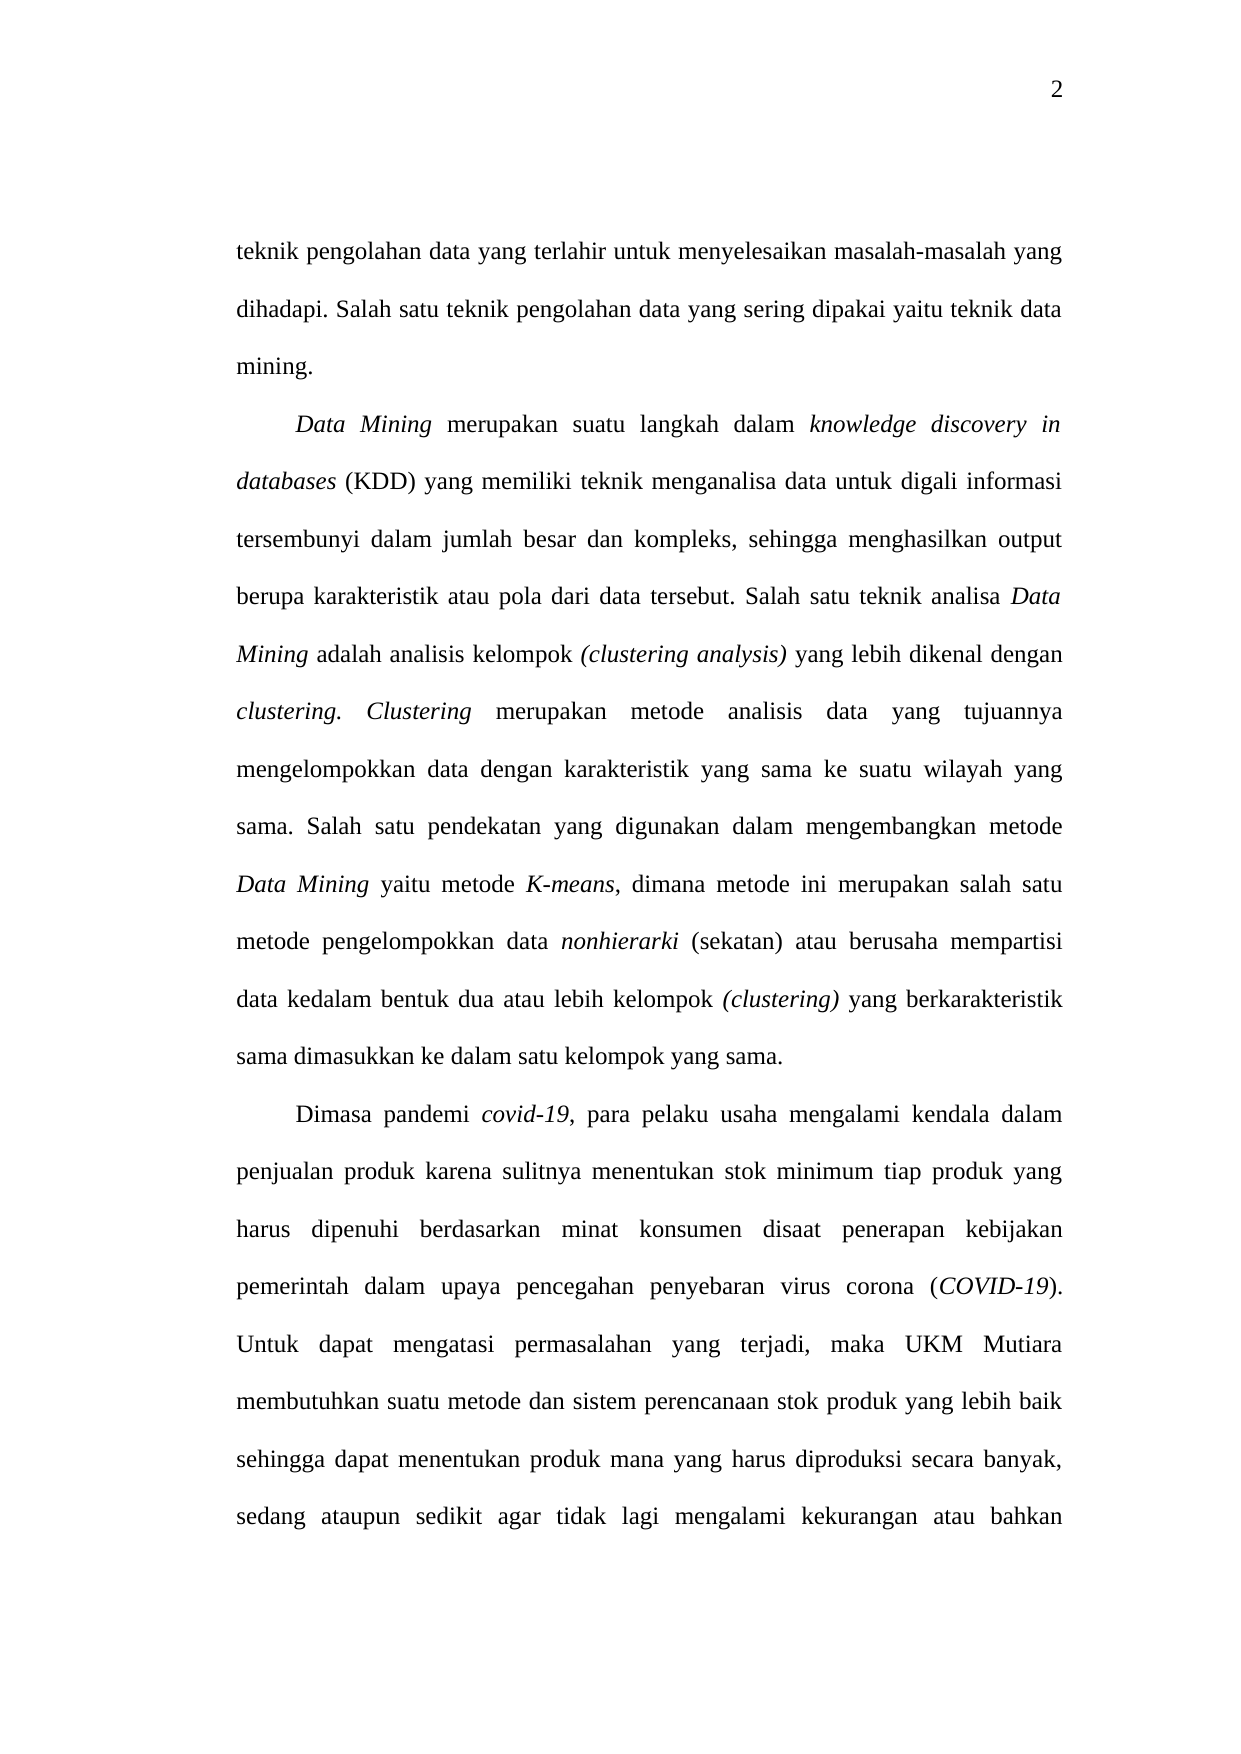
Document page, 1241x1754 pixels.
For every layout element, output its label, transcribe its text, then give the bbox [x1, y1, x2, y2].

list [236, 236, 1063, 380]
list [236, 1099, 1063, 1530]
list Data Mining merupakan suatu langkah dalam knowledge discovery in databases (KDD) yang memiliki teknik menganalisa data untuk digali informasi tersembunyi dalam jumlah besar dan kompleks, sehingga menghasilkan output berupa karakteristik atau pola dari data tersebut. Salah satu teknik analisa Data Mining adalah analisis kelompok (clustering analysis) yang lebih dikenal dengan clustering. Clustering merupakan metode analisis data yang tujuannya mengelompokkan data dengan karakteristik yang sama ke suatu wilayah yang sama. Salah satu pendekatan yang digunakan dalam mengembangkan metode Data Mining yaitu metode K-means, dimana metode ini merupakan salah satu metode pengelompokkan data nonhierarki (sekatan) atau berusaha mempartisi data kedalam bentuk dua atau lebih kelompok (clustering) yang berkarakteristik sama dimasukkan ke dalam satu kelompok yang sama. [236, 409, 1063, 1070]
